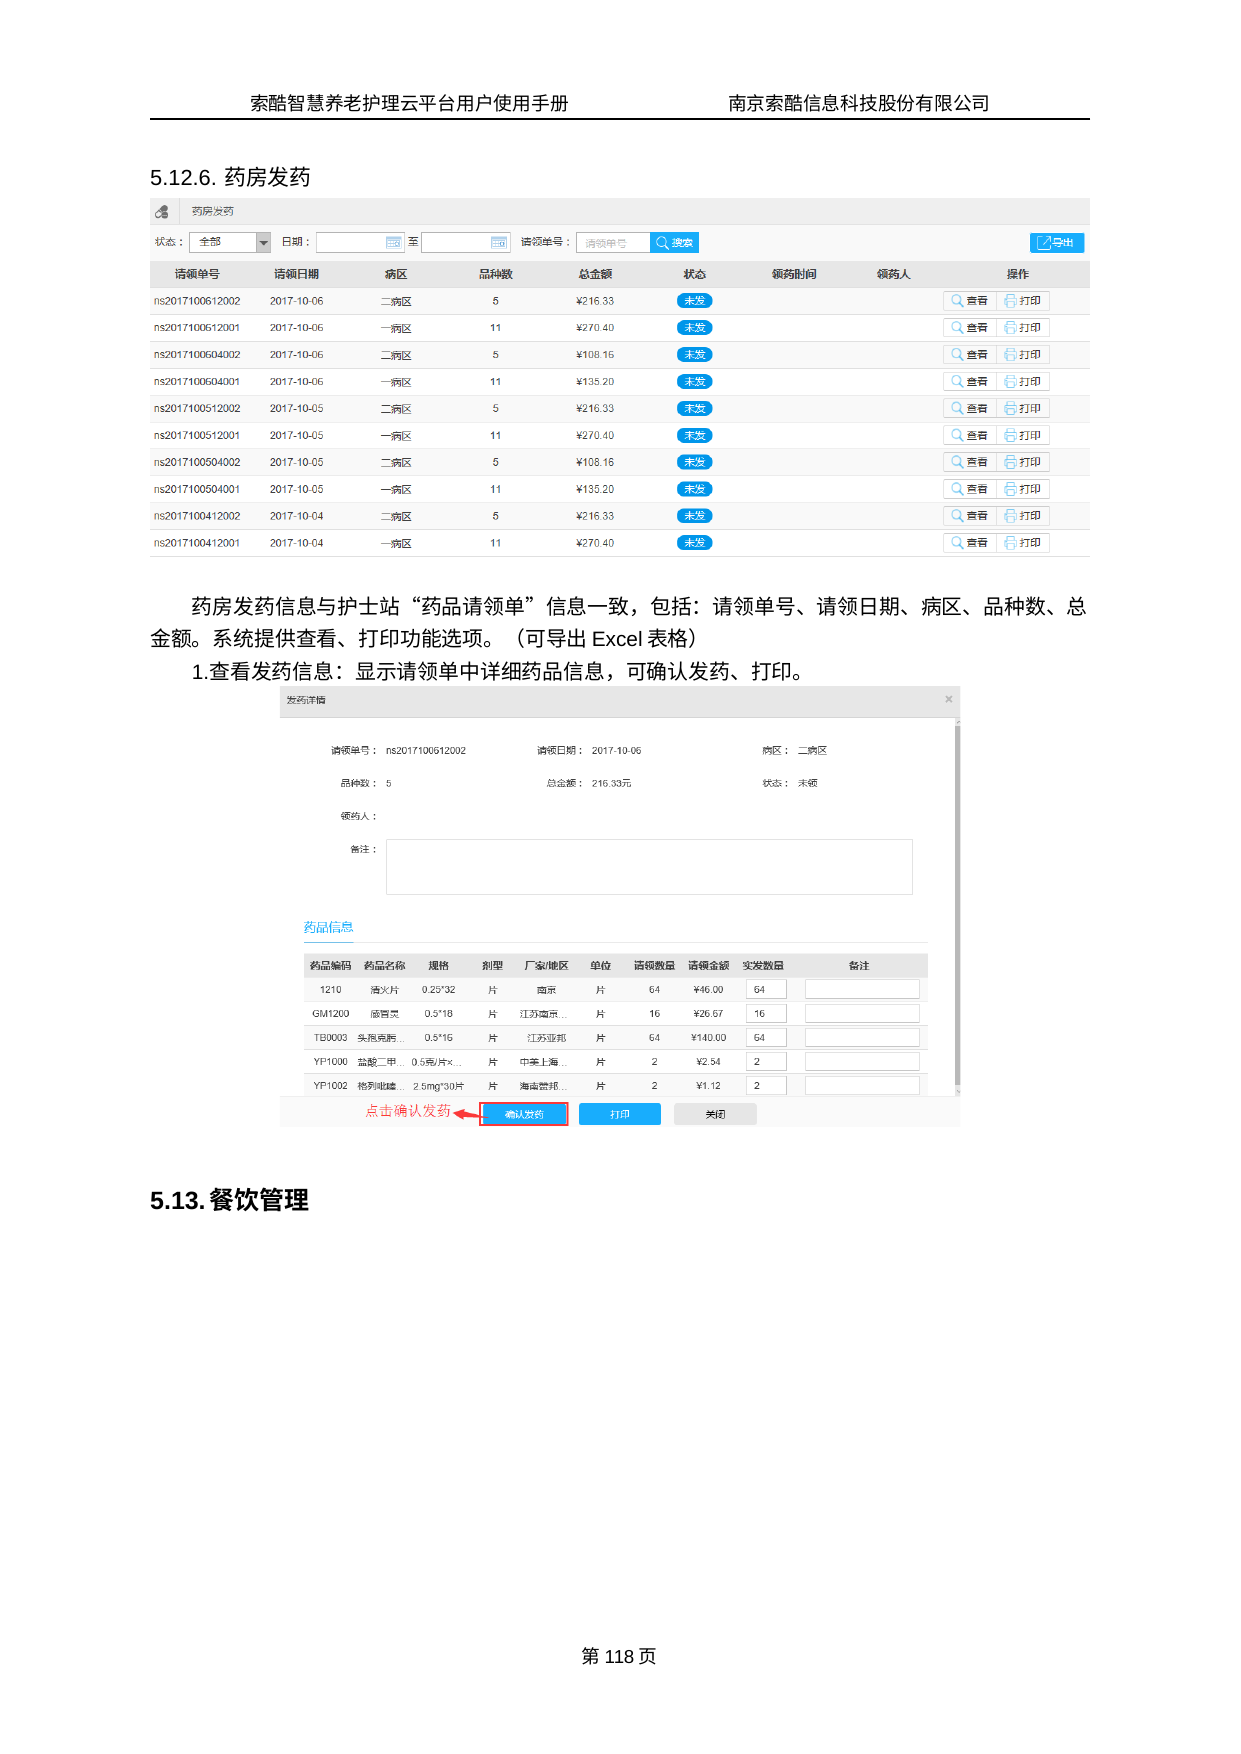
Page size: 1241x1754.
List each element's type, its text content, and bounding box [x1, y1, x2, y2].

text 药房发药信息与护士站“药品请领单”信息一致，包括：请领单号、请领日期、病区、品种数、总金额。系统提供查看、打印功能选项。（可导出Excel表格） [150, 589, 1090, 654]
text 1.查看发药信息：显示请领单中详细药品信息，可确认发药、打印。 [150, 654, 1090, 686]
picture [279, 686, 961, 1127]
subtitle 药房发药 [150, 160, 1090, 192]
subtitle 餐饮管理 [150, 1166, 1090, 1231]
picture [150, 198, 1090, 573]
